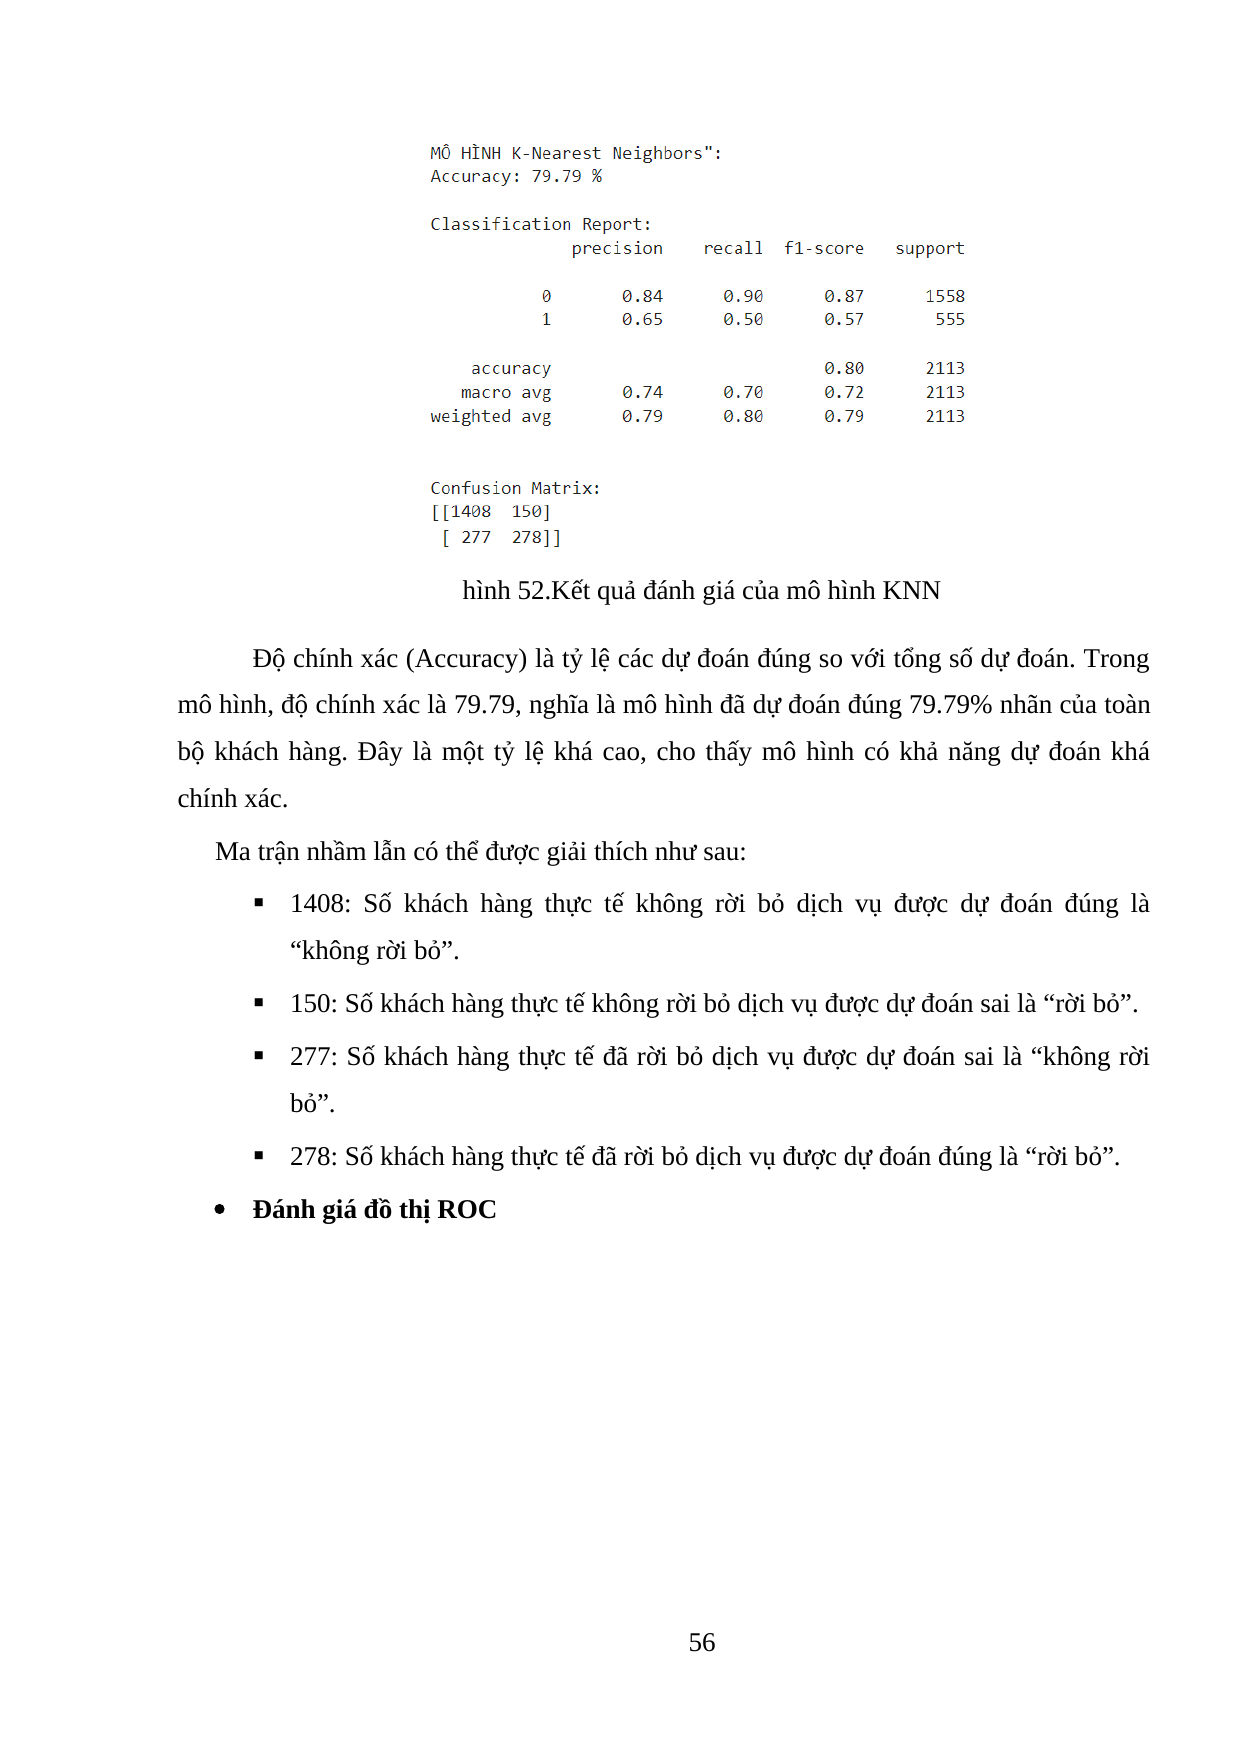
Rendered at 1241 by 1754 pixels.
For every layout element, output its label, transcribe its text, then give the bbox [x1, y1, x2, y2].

list 1408: Số khách hàng thực tế không rời bỏ dịch vụ được dự đoán đúng là “không rời bỏ”. [252, 888, 1152, 966]
list Ma trận nhầm lẫn có thể được giải thích như sau: [215, 835, 1152, 866]
text Độ chính xác (Accuracy) là tỷ lệ các dự đoán đúng so với tổng số dự đoán. Trong mô hình, độ chính xác là 79.79, nghĩa là mô hình đã dự đoán đúng 79.79% nhãn của toàn bộ khách hàng. Đây là một tỷ lệ khá cao, cho thấy mô hình có khả năng dự đoán khá chính xác. [177, 642, 1152, 813]
list 277: Số khách hàng thực tế đã rời bỏ dịch vụ được dự đoán sai là “không rời bỏ”. [252, 1040, 1152, 1118]
list 150: Số khách hàng thực tế không rời bỏ dịch vụ được dự đoán sai là “rời bỏ”. [252, 987, 1152, 1018]
picture [424, 140, 979, 554]
list Đánh giá đồ thị ROC [215, 1193, 1152, 1224]
text hình 52.Kết quả đánh giá của mô hình KNN [177, 574, 1152, 605]
list 278: Số khách hàng thực tế đã rời bỏ dịch vụ được dự đoán đúng là “rời bỏ”. [252, 1140, 1152, 1171]
